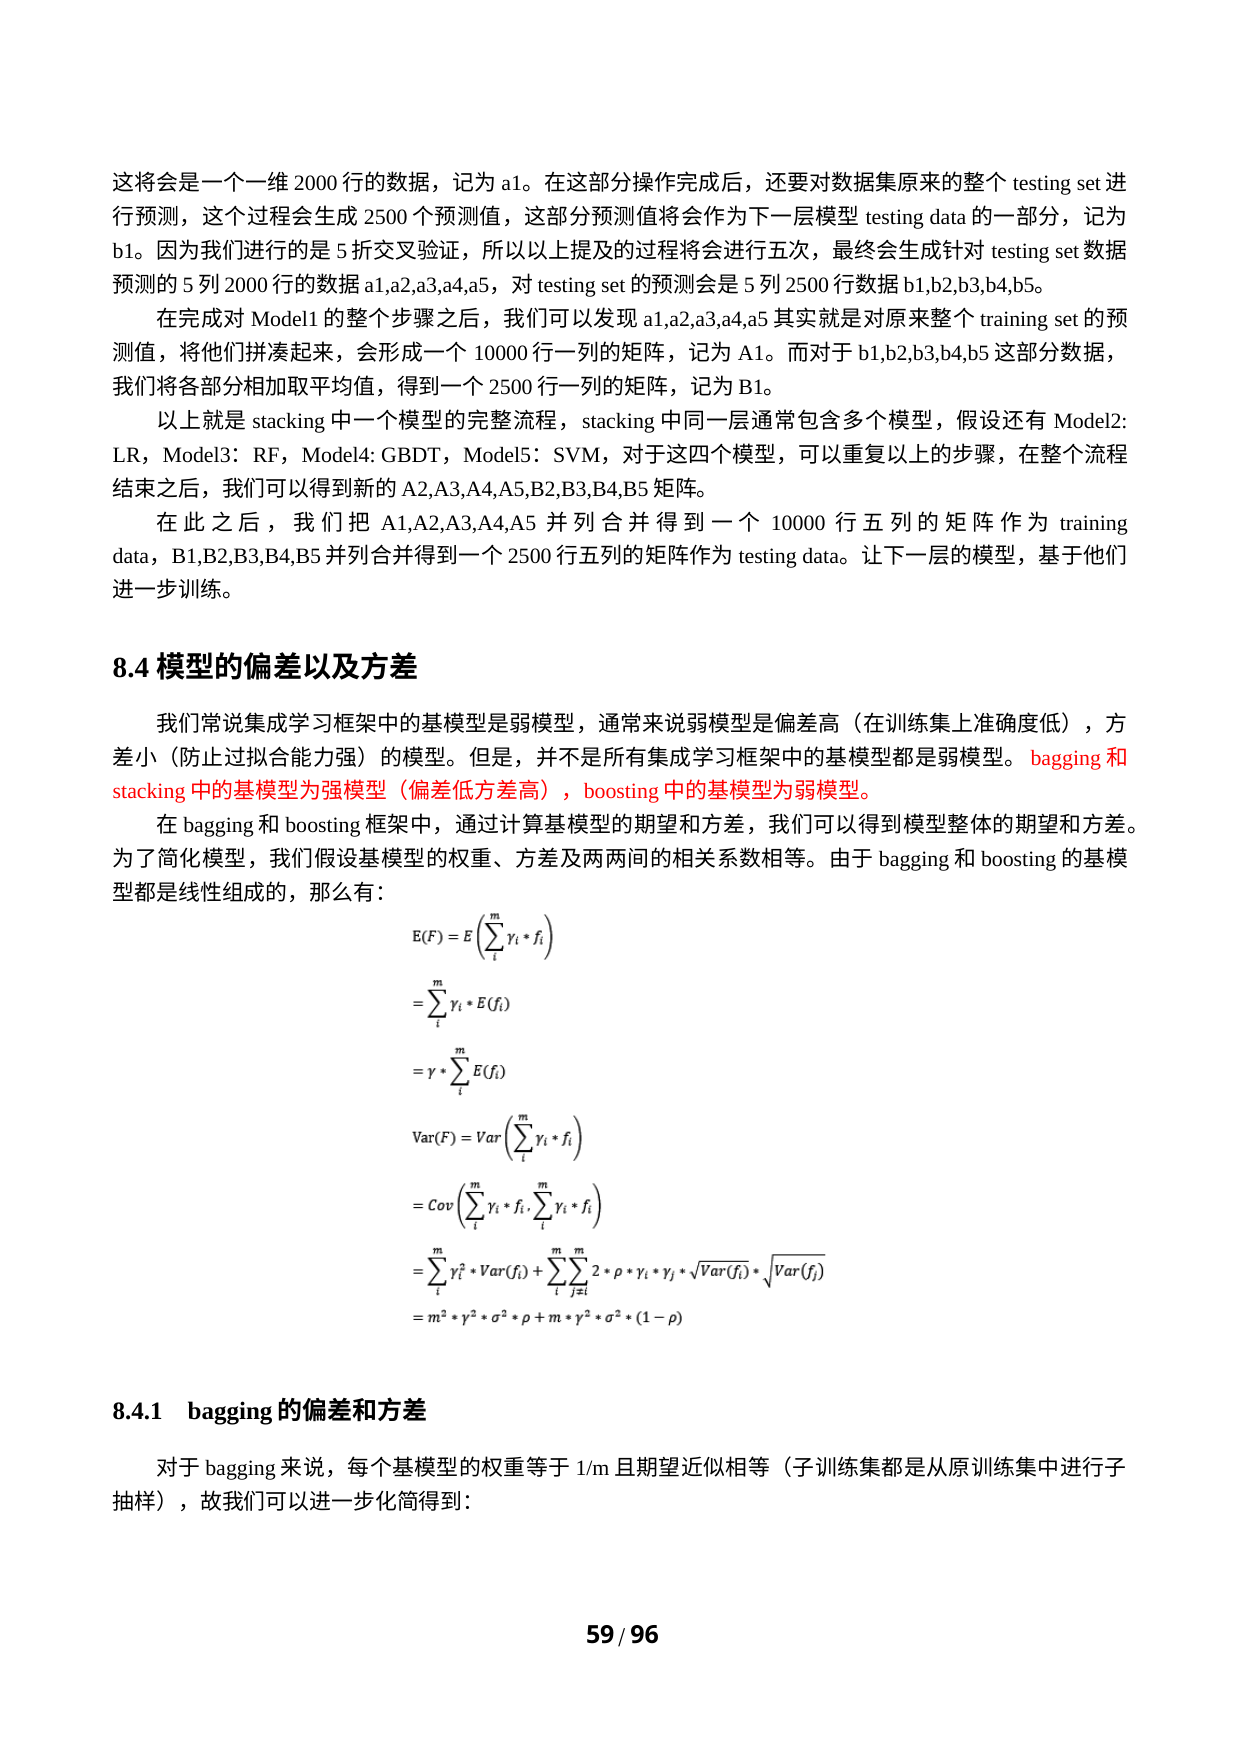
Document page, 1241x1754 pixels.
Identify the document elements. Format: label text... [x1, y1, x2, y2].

text 以上就是stacking中一个模型的完整流程，stacking中同一层通常包含多个模型，假设还有Model2: LR，Model3：RF，Model4: GBDT，Model5：SVM，对于这四个模型，可以重复以上的步骤，在整个流程结束之后，我们可以得到新的A2,A3,A4,A5,B2,B3,B4,B5矩阵。 [112, 402, 1128, 503]
subtitle 模型的偏差以及方差 [112, 630, 1128, 698]
picture [406, 908, 834, 1334]
text 在完成对Model1的整个步骤之后，我们可以发现a1,a2,a3,a4,a5其实就是对原来整个training set的预测值，将他们拼凑起来，会形成一个10000行一列的矩阵，记为A1。而对于b1,b2,b3,b4,b5这部分数据，我们将各部分相加取平均值，得到一个2500行一列的矩阵，记为B1。 [112, 300, 1128, 402]
text 我们常说集成学习框架中的基模型是弱模型，通常来说弱模型是偏差高（在训练集上准确度低），方差小（防止过拟合能力强）的模型。但是，并不是所有集成学习框架中的基模型都是弱模型。bagging和stacking中的基模型为强模型（偏差低方差高），boosting中的基模型为弱模型。 [112, 704, 1128, 806]
subtitle bagging的偏差和方差 [112, 1375, 1128, 1443]
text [112, 164, 1128, 300]
text 在bagging和boosting框架中，通过计算基模型的期望和方差，我们可以得到模型整体的期望和方差。为了简化模型，我们假设基模型的权重、方差及两两间的相关系数相等。由于bagging和boosting的基模型都是线性组成的，那么有： [112, 806, 1128, 908]
text 对于bagging来说，每个基模型的权重等于1/m且期望近似相等（子训练集都是从原训练集中进行子抽样），故我们可以进一步化简得到： [112, 1449, 1128, 1517]
text 在此之后，我们把A1,A2,A3,A4,A5并列合并得到一个10000行五列的矩阵作为training data，B1,B2,B3,B4,B5并列合并得到一个2500行五列的矩阵作为testing data。让下一层的模型，基于他们进一步训练。 [112, 503, 1128, 605]
